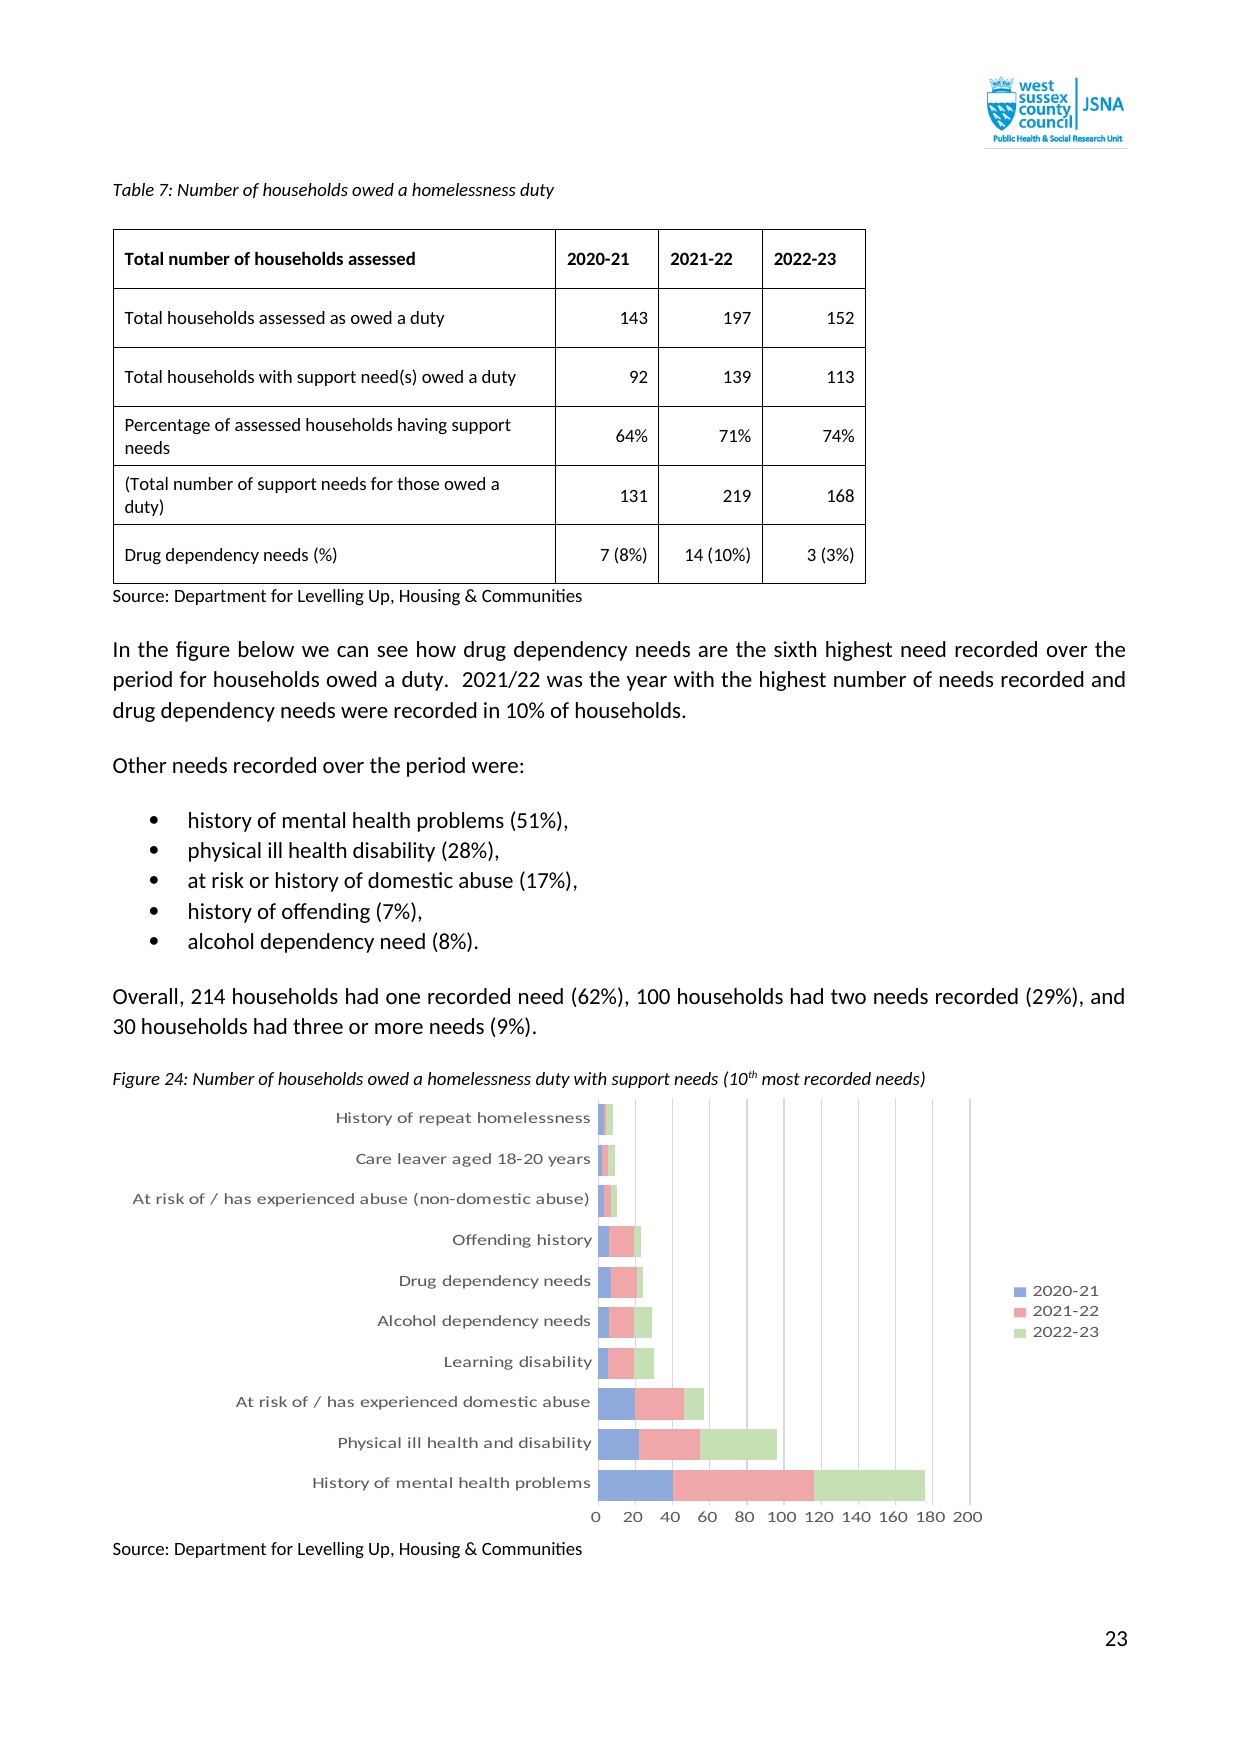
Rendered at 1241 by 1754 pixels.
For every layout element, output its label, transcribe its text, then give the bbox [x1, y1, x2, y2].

table_cell 219 [659, 466, 762, 524]
text Source: Department for Levelling Up, Housing & Communities [112, 1091, 1128, 1560]
text Figure 24: Number of households owed a homelessness duty with support needs (10th most recorded needs) [112, 1068, 1128, 1091]
table_header 2020-21 [556, 230, 658, 288]
list physical ill health disability (28%), [150, 836, 1128, 864]
table_cell Total households assessed as owed a duty [114, 289, 555, 347]
text Other needs recorded over the period were: [112, 751, 1128, 779]
list at risk or history of domestic abuse (17%), [150, 867, 1128, 894]
text Source: Department for Levelling Up, Housing & Communities [112, 584, 1128, 607]
table_cell Total households with support need(s) owed a duty [114, 348, 555, 406]
table_header 2021-22 [659, 230, 762, 288]
table_cell 92 [556, 348, 658, 406]
table_cell 131 [556, 466, 658, 524]
table_cell 152 [763, 289, 865, 347]
list history of mental health problems (51%), [150, 806, 1128, 834]
table_cell Drug dependency needs (%) [114, 525, 555, 583]
table_cell 71% [659, 407, 762, 465]
table_cell 197 [659, 289, 762, 347]
list history of offending (7%), [150, 897, 1128, 925]
picture [981, 73, 1128, 149]
table_cell 113 [763, 348, 865, 406]
table_cell 139 [659, 348, 762, 406]
table_header Total number of households assessed [114, 230, 555, 288]
text Table 7: Number of households owed a homelessness duty [112, 178, 1128, 201]
table_cell 7 (8%) [556, 525, 658, 583]
table_cell (Total number of support needs for those owed a duty) [114, 466, 555, 524]
text Overall, 214 households had one recorded need (62%), 100 households had two needs recorded (29%), and 30 households had three or more needs (9%). [112, 982, 1128, 1040]
table_cell 14 (10%) [659, 525, 762, 583]
table_cell 3 (3%) [763, 525, 865, 583]
table_header 2022-23 [763, 230, 865, 288]
table_cell 168 [763, 466, 865, 524]
table_cell 143 [556, 289, 658, 347]
table_cell Percentage of assessed households having support needs [114, 407, 555, 465]
text In the figure below we can see how drug dependency needs are the sixth highest need recorded over the period for households owed a duty. 2021/22 was the year with the highest number of needs recorded and drug dependency needs were recorded in 10% of households. [112, 635, 1128, 724]
list alcohol dependency need (8%). [150, 927, 1128, 955]
table_cell 64% [556, 407, 658, 465]
table_cell 74% [763, 407, 865, 465]
